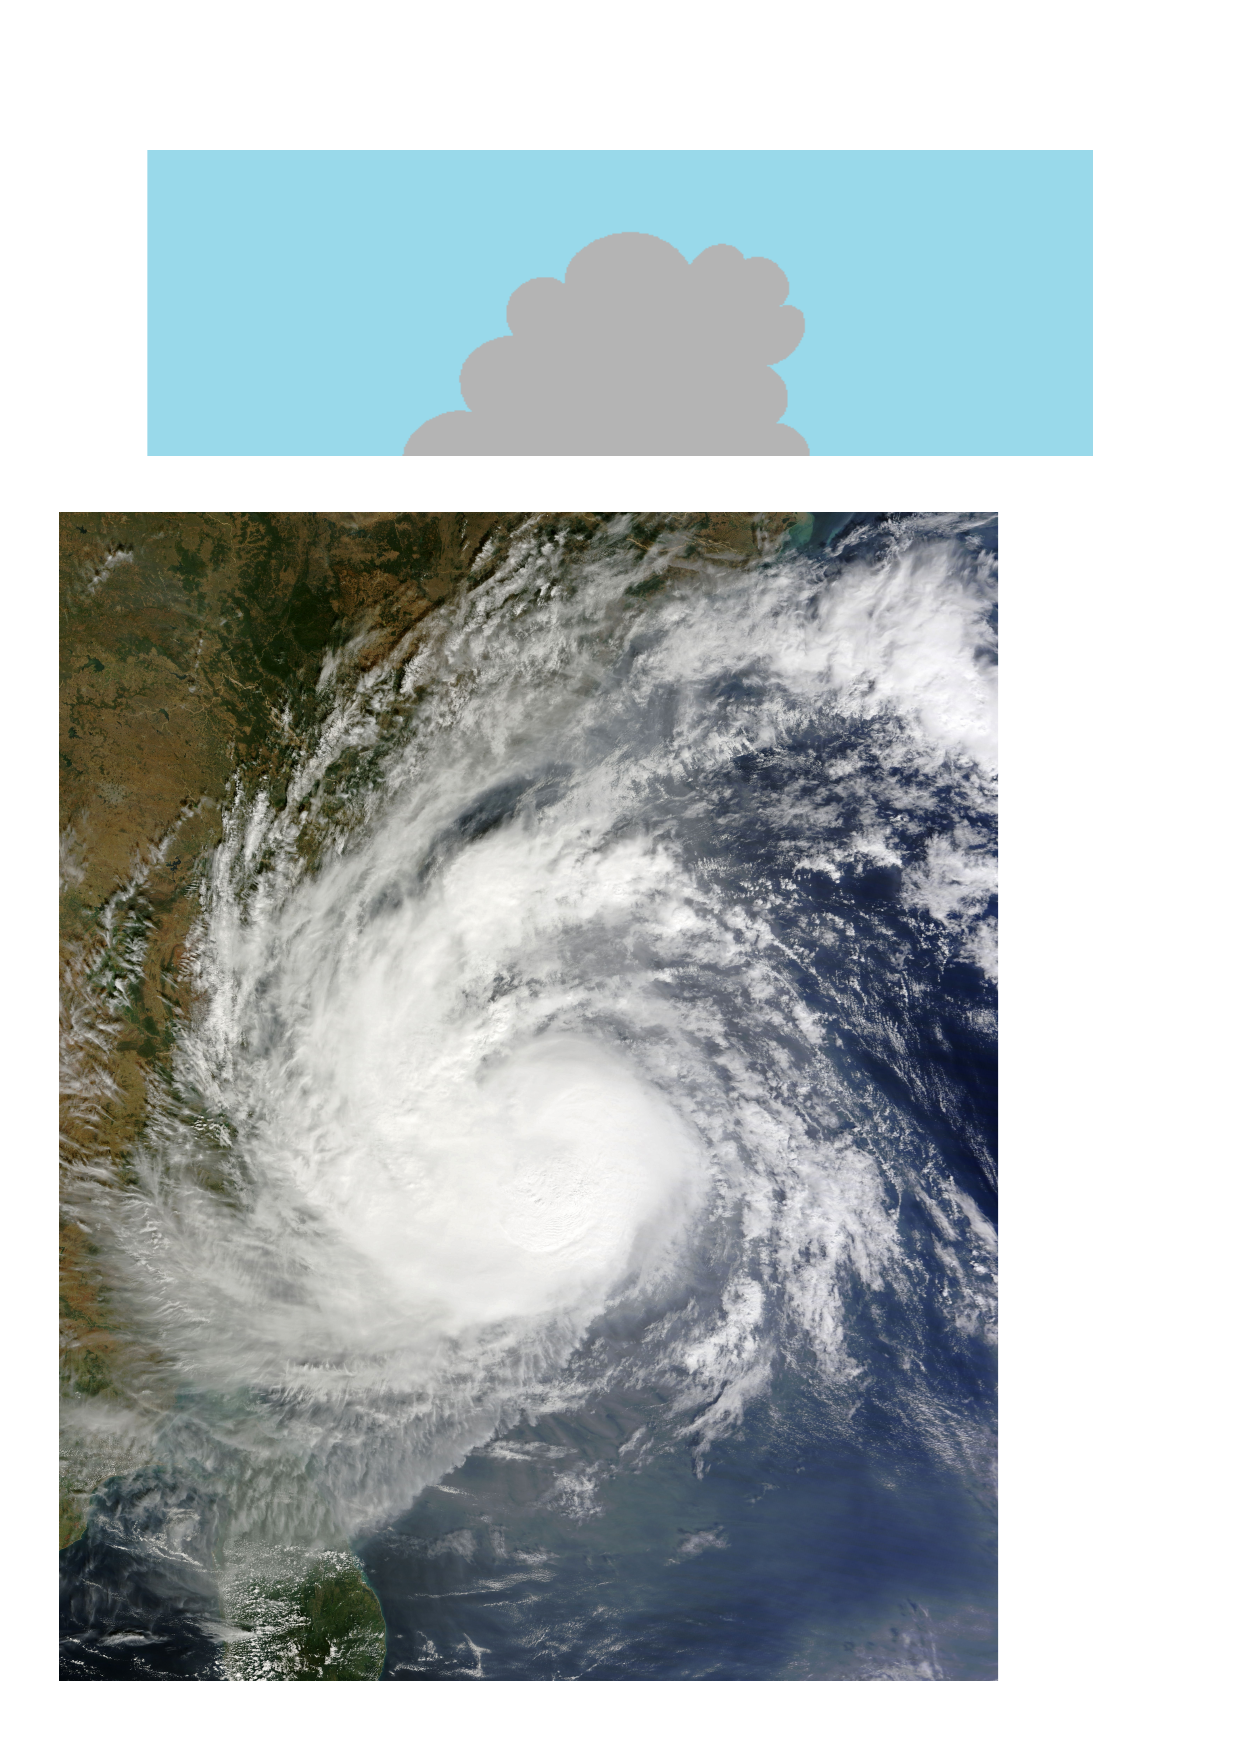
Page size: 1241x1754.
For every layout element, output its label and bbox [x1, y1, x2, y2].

picture [147, 150, 1093, 456]
picture [59, 512, 999, 1681]
